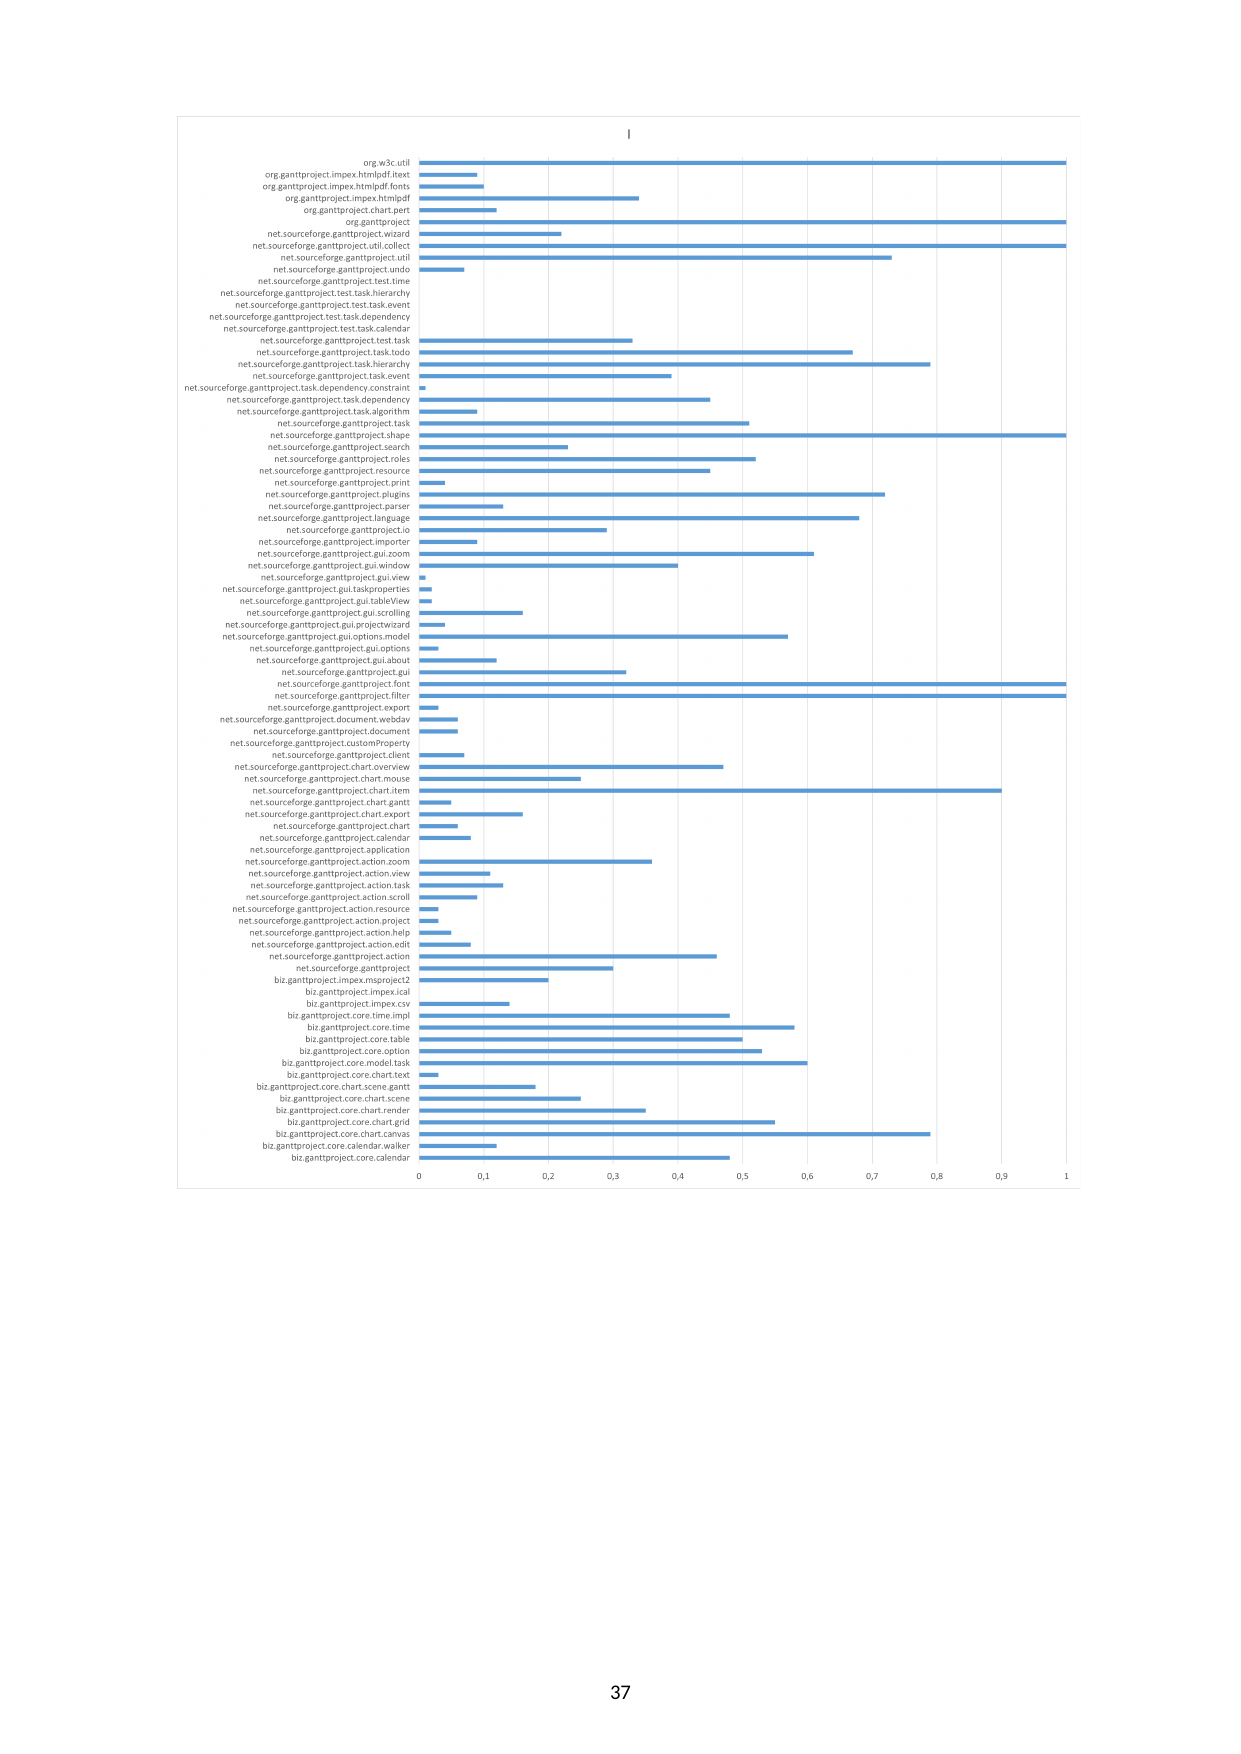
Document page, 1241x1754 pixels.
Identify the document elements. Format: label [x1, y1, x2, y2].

picture [177, 116, 1080, 1189]
